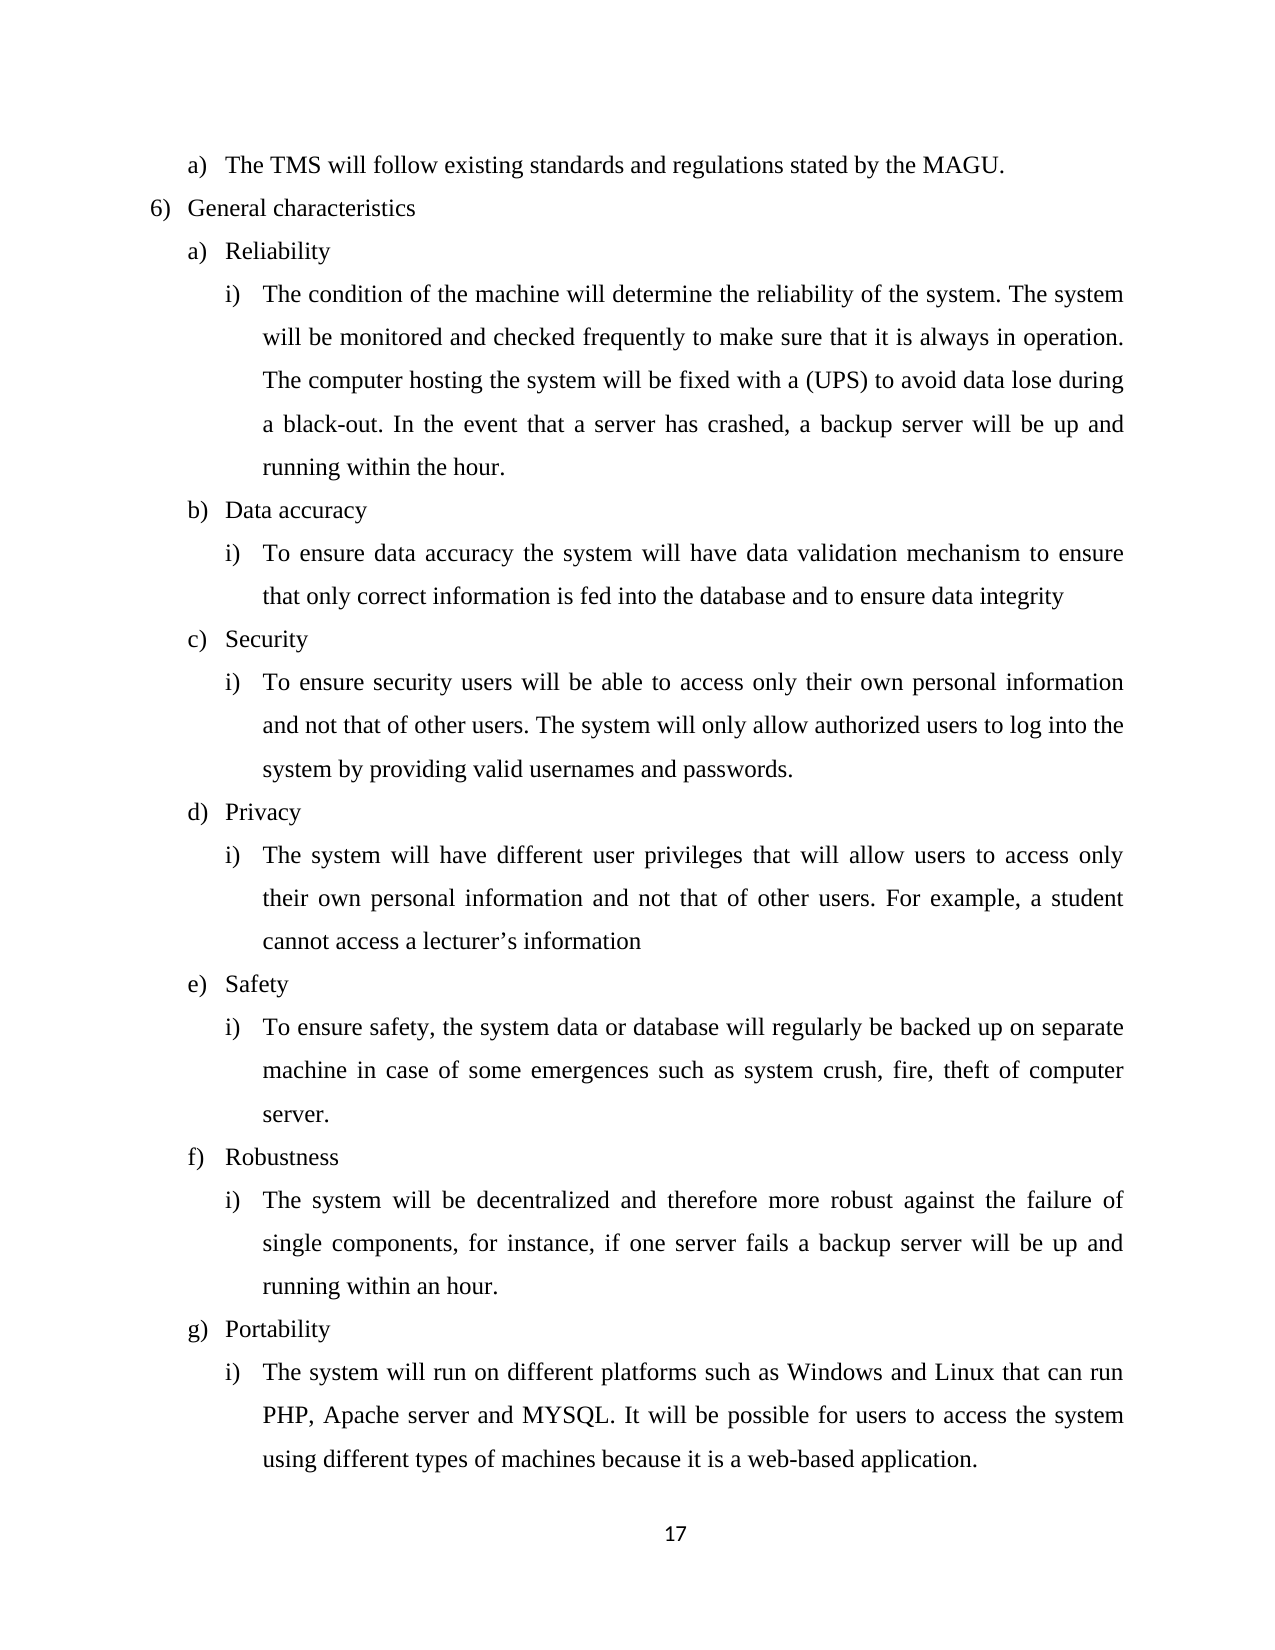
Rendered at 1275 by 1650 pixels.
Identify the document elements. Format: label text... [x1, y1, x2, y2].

list The system will have different user privileges that will allow users to access only their own personal information and not that of other users. For example, a student cannot access a lecturer’s information [225, 840, 1125, 955]
list To ensure security users will be able to access only their own personal information and not that of other users. The system will only allow authorized users to log into the system by providing valid usernames and passwords. [225, 667, 1125, 782]
list Robustness [187, 1142, 1125, 1171]
list To ensure safety, the system data or database will regularly be backed up on separate machine in case of some emergences such as system crush, fire, theft of computer server. [225, 1012, 1125, 1127]
list Data accuracy [187, 495, 1125, 524]
list The system will run on different platforms such as Windows and Linux that can run PHP, Apache server and MYSQL. It will be possible for users to access the system using different types of machines because it is a web-based application. [225, 1357, 1125, 1472]
list To ensure data accuracy the system will have data validation mechanism to ensure that only correct information is fed into the database and to ensure data integrity [225, 538, 1125, 610]
list The TMS will follow existing standards and regulations stated by the MAGU. [187, 150, 1125, 179]
list Safety [187, 969, 1125, 998]
list General characteristics [150, 193, 1125, 222]
list Reliability [187, 236, 1125, 265]
list The system will be decentralized and therefore more robust against the failure of single components, for instance, if one server fails a backup server will be up and running within an hour. [225, 1185, 1125, 1300]
list Privacy [187, 797, 1125, 826]
list The condition of the machine will determine the reliability of the system. The system will be monitored and checked frequently to make sure that it is always in operation. The computer hosting the system will be fixed with a (UPS) to avoid data lose during a black-out. In the event that a server has crashed, a backup server will be up and running within the hour. [225, 279, 1125, 481]
list Portability [187, 1314, 1125, 1343]
list Security [187, 624, 1125, 653]
